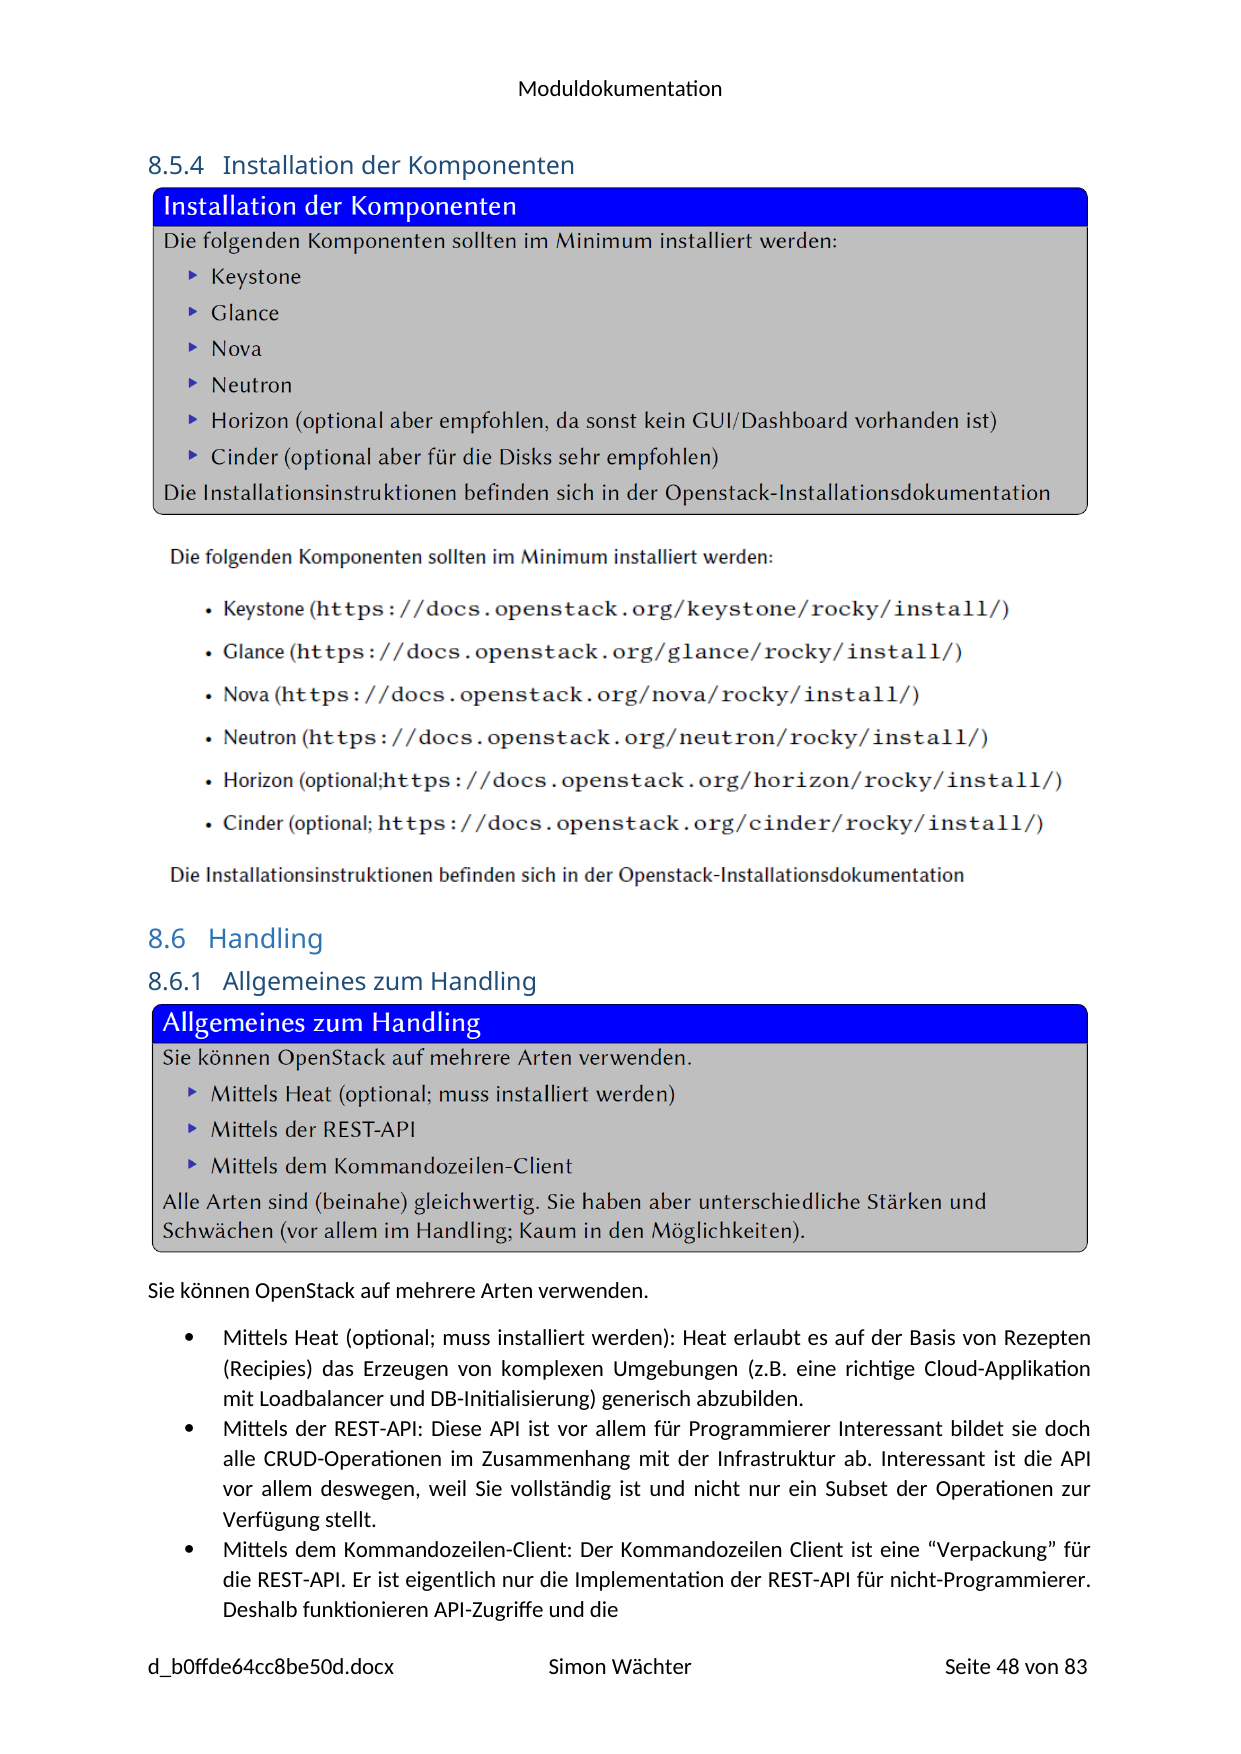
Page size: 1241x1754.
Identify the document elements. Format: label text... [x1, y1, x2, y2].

list Mittels der REST-API: Diese API ist vor allem für Programmierer Interessant bildet sie doch alle CRUD-Operationen im Zusammenhang mit der Infrastruktur ab. Interessant ist die API vor allem deswegen, weil Sie vollständig ist und nicht nur ein Subset der Operationen zur Verfügung stellt. [185, 1414, 1093, 1533]
subtitle Allgemeines zum Handling [148, 964, 1093, 998]
text Sie können OpenStack auf mehrere Arten verwenden. [148, 1277, 1093, 1305]
list Mittels Heat (optional; muss installiert werden): Heat erlaubt es auf der Basis von Rezepten (Recipies) das Erzeugen von komplexen Umgebungen (z.B. eine richtige Cloud-Applikation mit Loadbalancer und DB-Initialisierung) generisch abzubilden. [185, 1323, 1093, 1412]
list Mittels dem Kommandozeilen-Client: Der Kommandozeilen Client ist eine “Verpackung” für die REST-API. Er ist eigentlich nur die Implementation der REST-API für nicht-Programmierer. Deshalb funktionieren API-Zugriffe und die [185, 1535, 1093, 1623]
picture [147, 1000, 1093, 1258]
picture [147, 184, 1093, 522]
subtitle Handling [148, 920, 1093, 957]
subtitle Installation der Komponenten [148, 148, 1093, 182]
picture [147, 540, 1093, 901]
